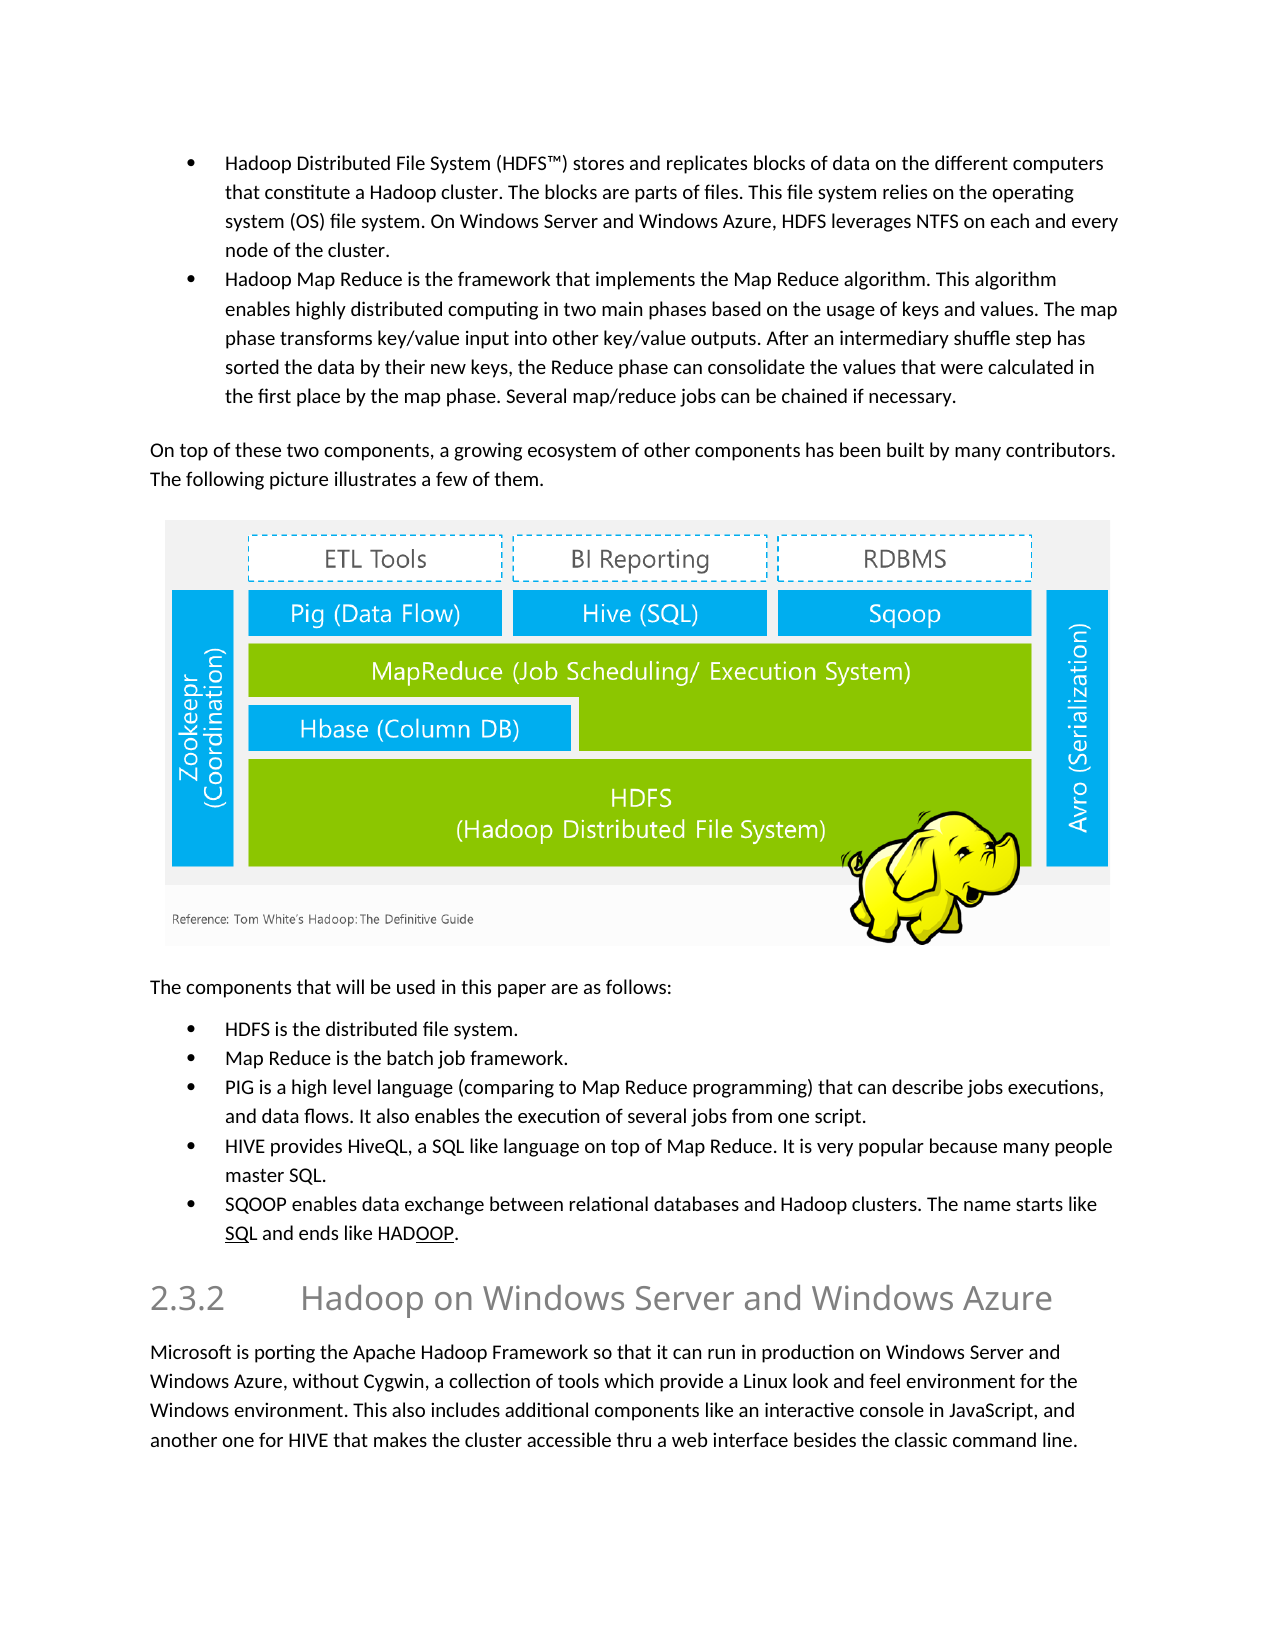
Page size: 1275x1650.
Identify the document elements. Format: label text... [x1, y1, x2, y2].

list HDFS is the distributed file system. [187, 1016, 1125, 1042]
subtitle Hadoop on Windows Server and Windows Azure [150, 1274, 1125, 1320]
list Hadoop Map Reduce is the framework that implements the Map Reduce algorithm. This algorithm enables highly distributed computing in two main phases based on the usage of keys and values. The map phase transforms key/value input into other key/value outputs. After an intermediary shuffle step has sorted the data by their new keys, the Reduce phase can consolidate the values that were calculated in the first place by the map phase. Several map/reduce jobs can be chained if necessary. [187, 267, 1125, 409]
text Microsoft is porting the Apache Hadoop Framework so that it can run in production on Windows Server and Windows Azure, without Cygwin, a collection of tools which provide a Linux look and feel environment for the Windows environment. This also includes additional components like an interactive console in JavaScript, and another one for HIVE that makes the cluster accessible thru a web interface besides the classic command line. [150, 1339, 1125, 1452]
list Map Reduce is the batch job framework. [187, 1045, 1125, 1071]
picture [165, 520, 1111, 946]
text On top of these two components, a growing ecosystem of other components has been built by many contributors. The following picture illustrates a few of them. [150, 437, 1125, 492]
list PIG is a high level language (comparing to Map Reduce programming) that can describe jobs executions, and data flows. It also enables the execution of several jobs from one script. [187, 1074, 1125, 1129]
list Hadoop Distributed File System (HDFS™) stores and replicates blocks of data on the different computers that constitute a Hadoop cluster. The blocks are parts of files. This file system relies on the operating system (OS) file system. On Windows Server and Windows Azure, HDFS leverages NTFS on each and every node of the cluster. [187, 150, 1125, 263]
text The components that will be used in this paper are as follows: [150, 974, 1125, 1000]
list SQOOP enables data exchange between relational databases and Hadoop clusters. The name starts like SQL and ends like HADOOP. [187, 1191, 1125, 1246]
list HIVE provides HiveQL, a SQL like language on top of Map Reduce. It is very popular because many people master SQL. [187, 1133, 1125, 1187]
